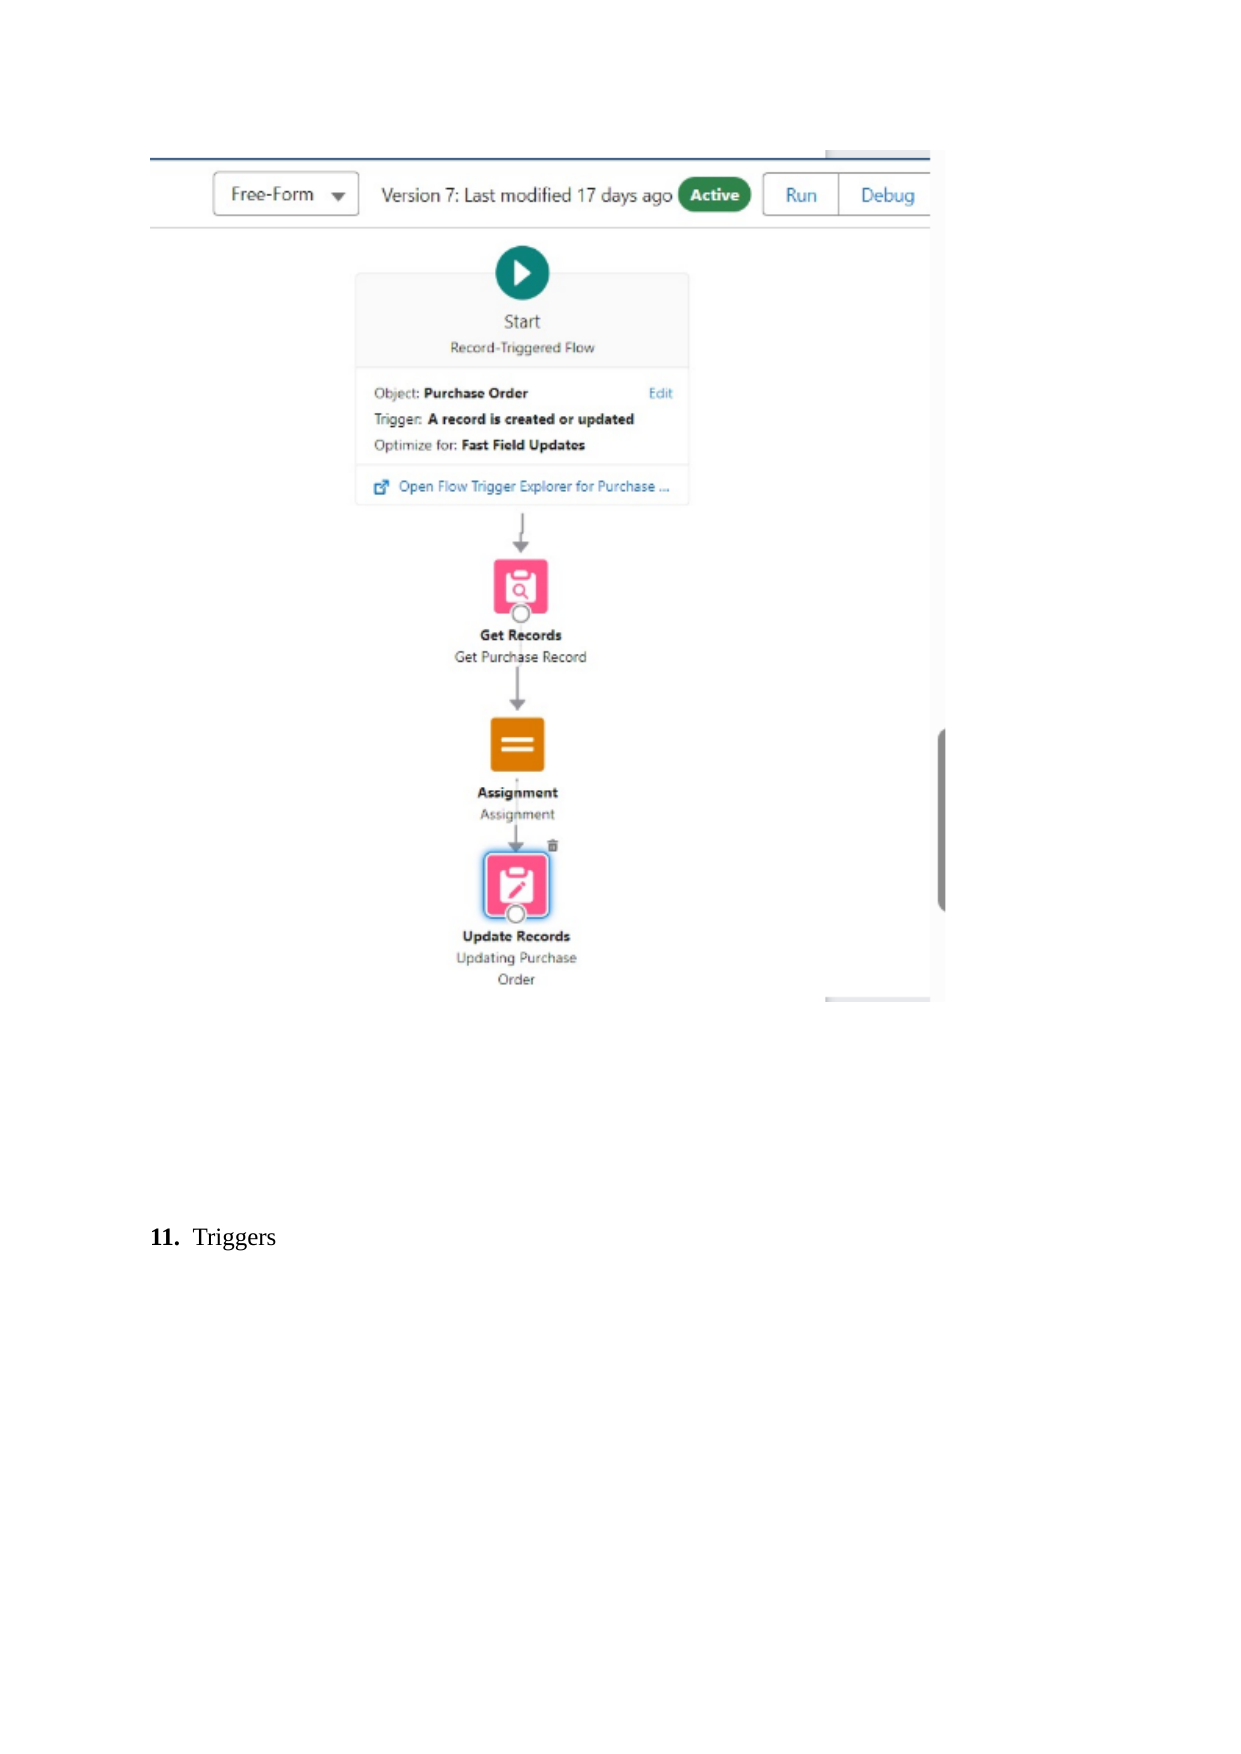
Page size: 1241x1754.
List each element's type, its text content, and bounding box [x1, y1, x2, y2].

text 11. Triggers [150, 1222, 1090, 1251]
picture [150, 150, 946, 1002]
